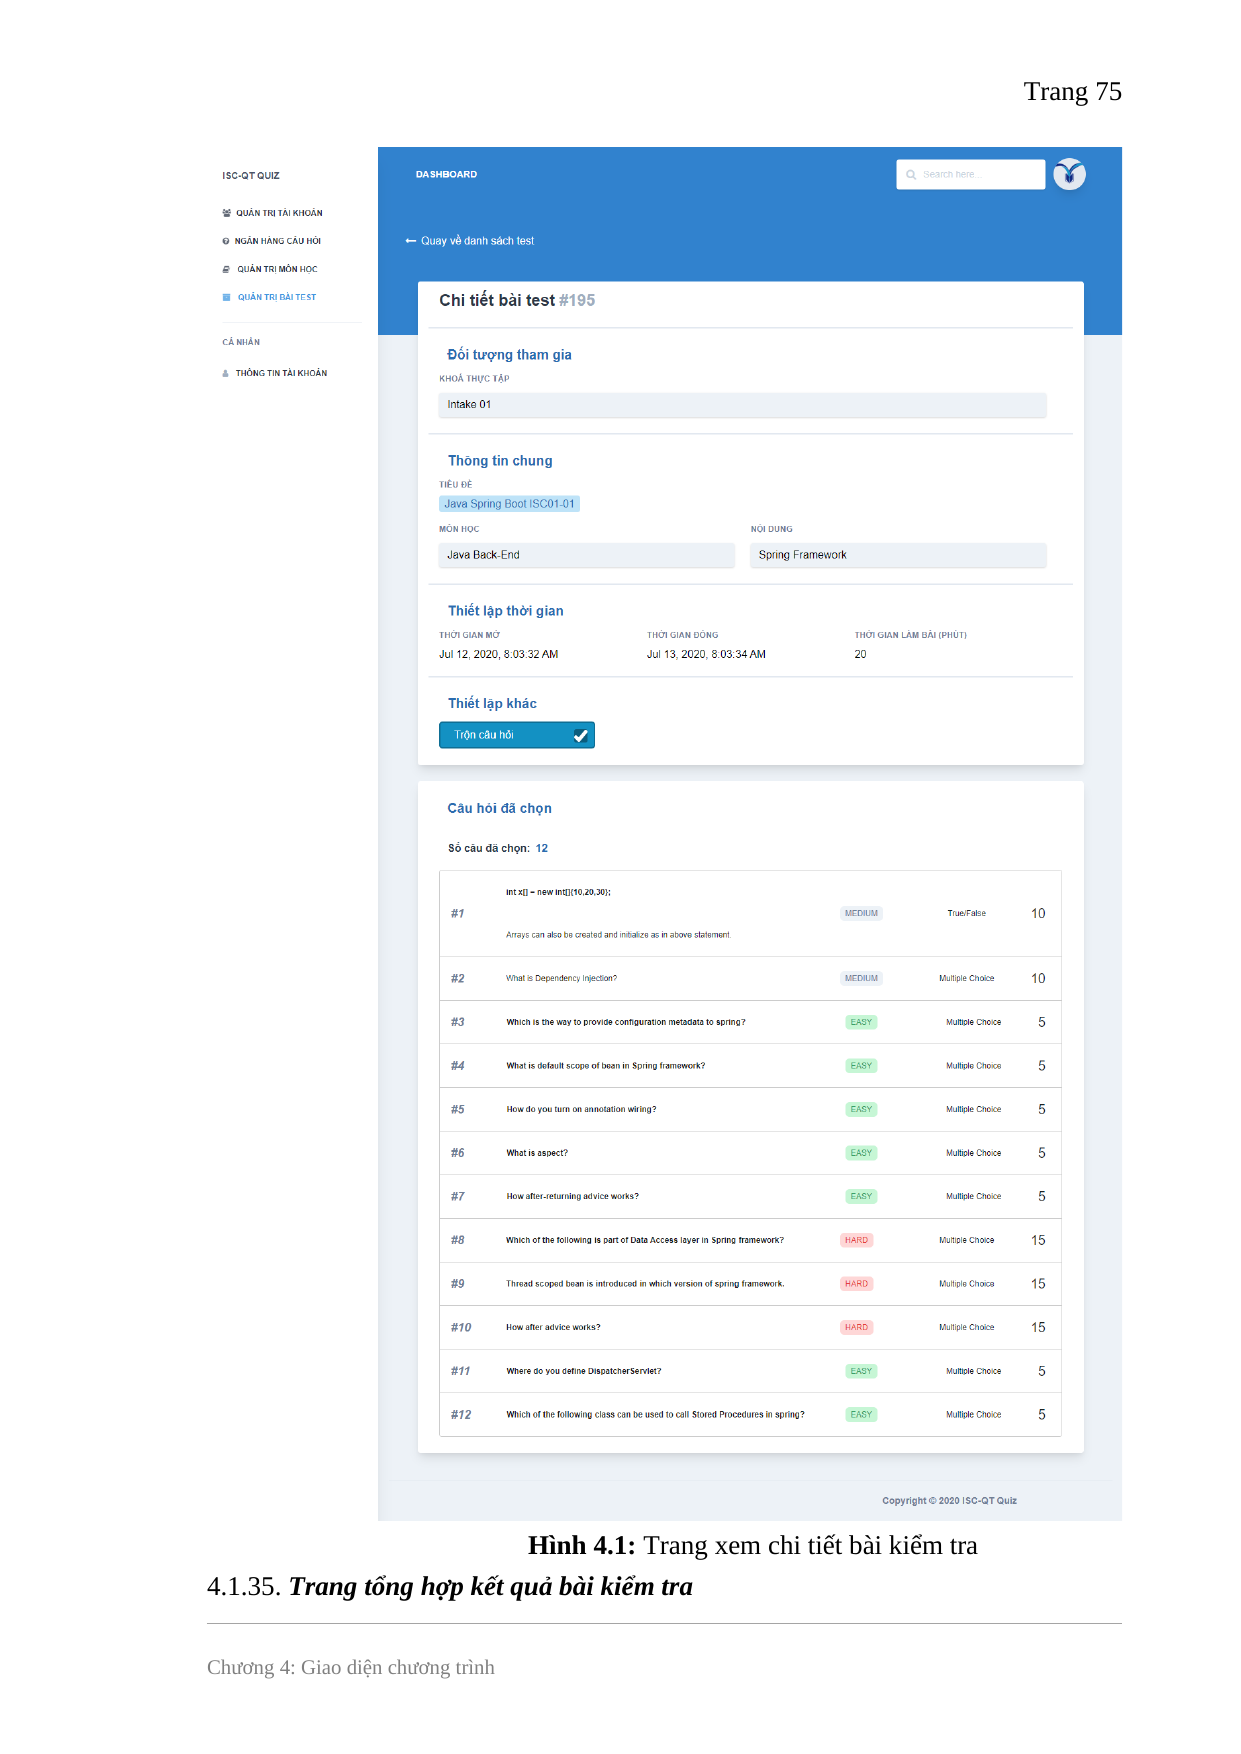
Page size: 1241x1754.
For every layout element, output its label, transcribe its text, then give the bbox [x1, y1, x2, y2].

text Trang tổng hợp kết quả bài kiểm tra [207, 1570, 1122, 1601]
picture [206, 147, 1123, 1521]
text Trang xem chi tiết bài kiểm tra [384, 1529, 1122, 1561]
